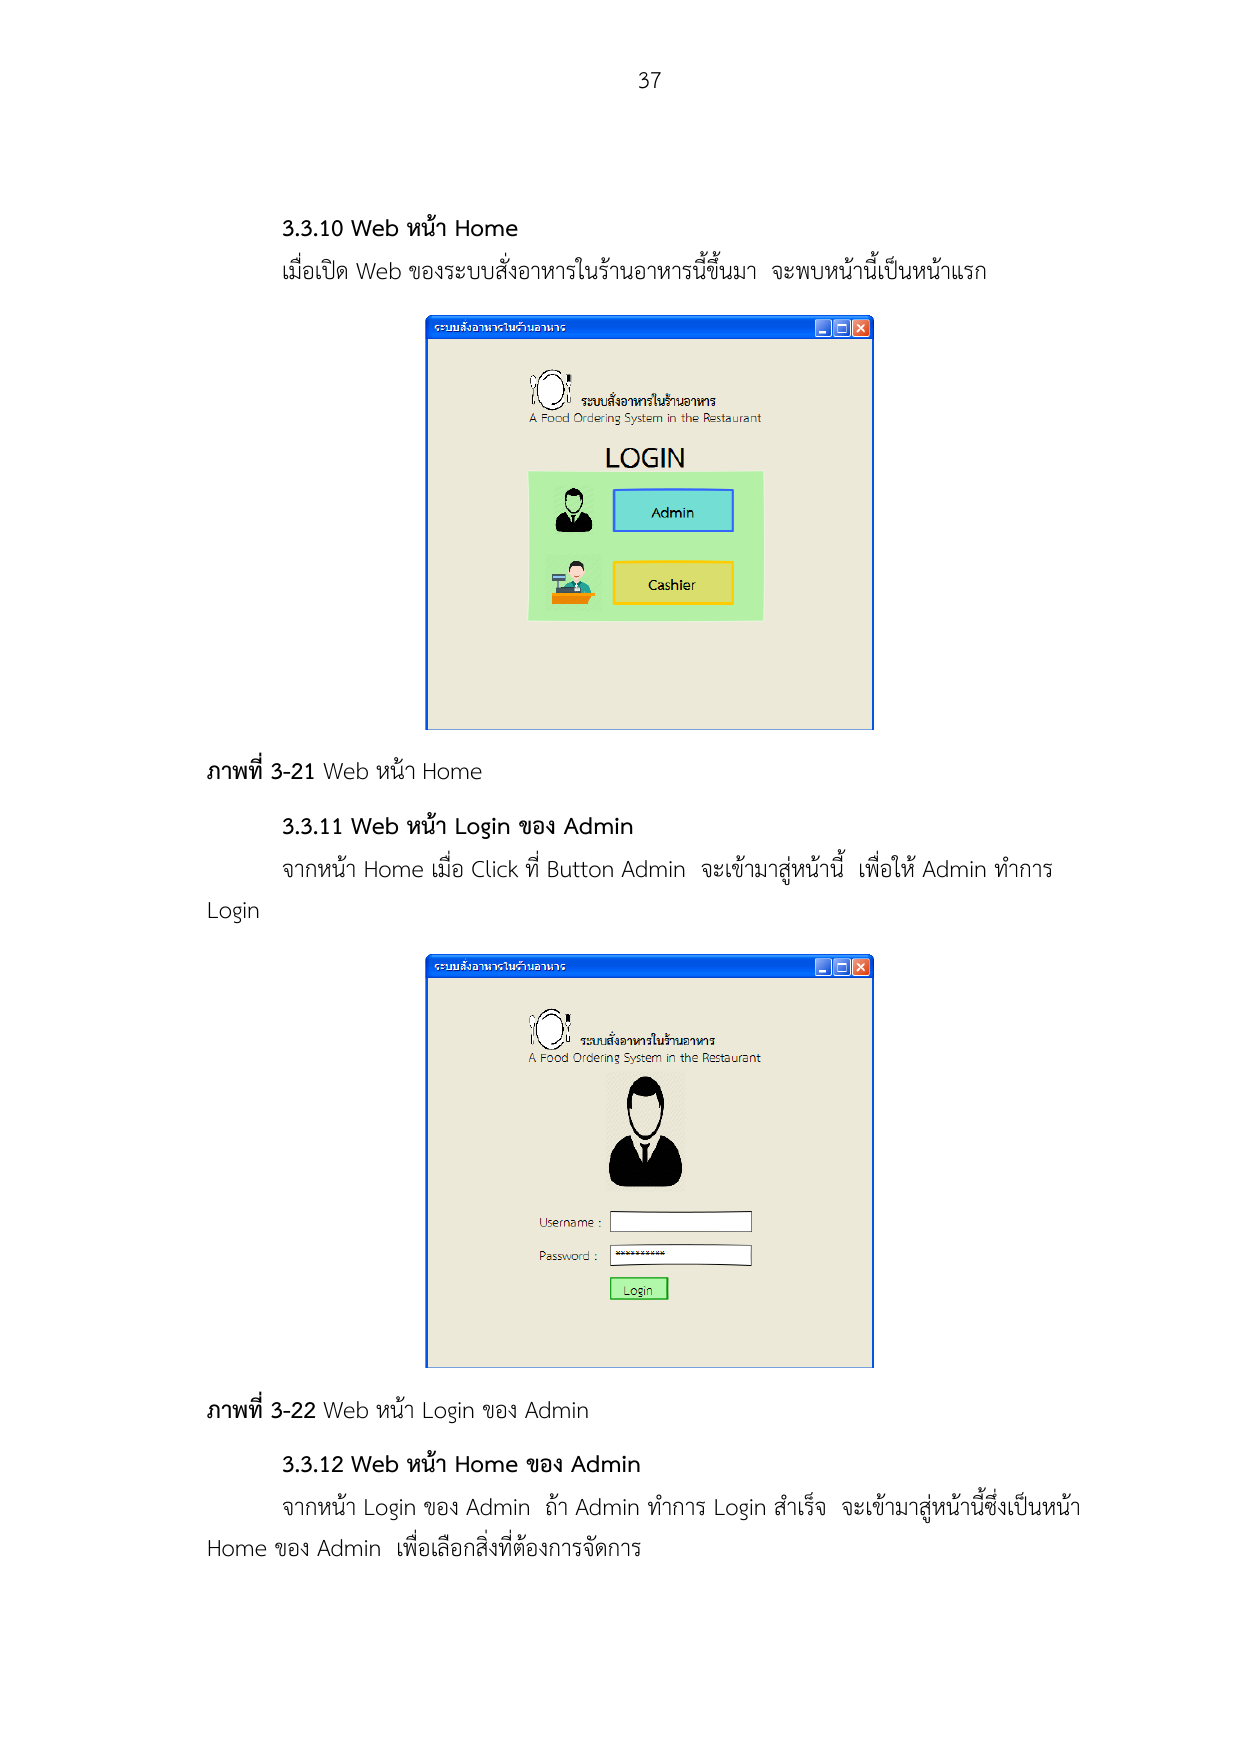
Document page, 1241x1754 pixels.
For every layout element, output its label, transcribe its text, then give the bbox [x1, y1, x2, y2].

text เมื่อเปิด Web ของระบบสั่งอาหารในร้านอาหารนี้ขึ้นมา จะพบหน้านี้เป็นหน้าแรก [207, 250, 1092, 288]
text จากหน้า Home เมื่อ Click ที่ Button Admin จะเข้ามาสู่หน้านี้ เพื่อให้ Admin ทำการ Login [207, 848, 1092, 927]
text ภาพที่ 3-22 Web หน้า Login ของ Admin [207, 1389, 1092, 1426]
text 3.3.11 Web หน้า Login ของ Admin [207, 805, 1092, 843]
text จากหน้า Login ของ Admin ถ้า Admin ทำการ Login สำเร็จ จะเข้ามาสู่หน้านี้ซึ่งเป็นหน้า Home ของ Admin เพื่อเลือกสิ่งที่ต้องการจัดการ [207, 1486, 1092, 1565]
text ภาพที่ 3-21 Web หน้า Home [207, 750, 1092, 788]
text 3.3.10 Web หน้า Home [207, 207, 1092, 244]
picture [425, 315, 874, 730]
text 3.3.12 Web หน้า Home ของ Admin [207, 1443, 1092, 1481]
picture [425, 954, 874, 1368]
